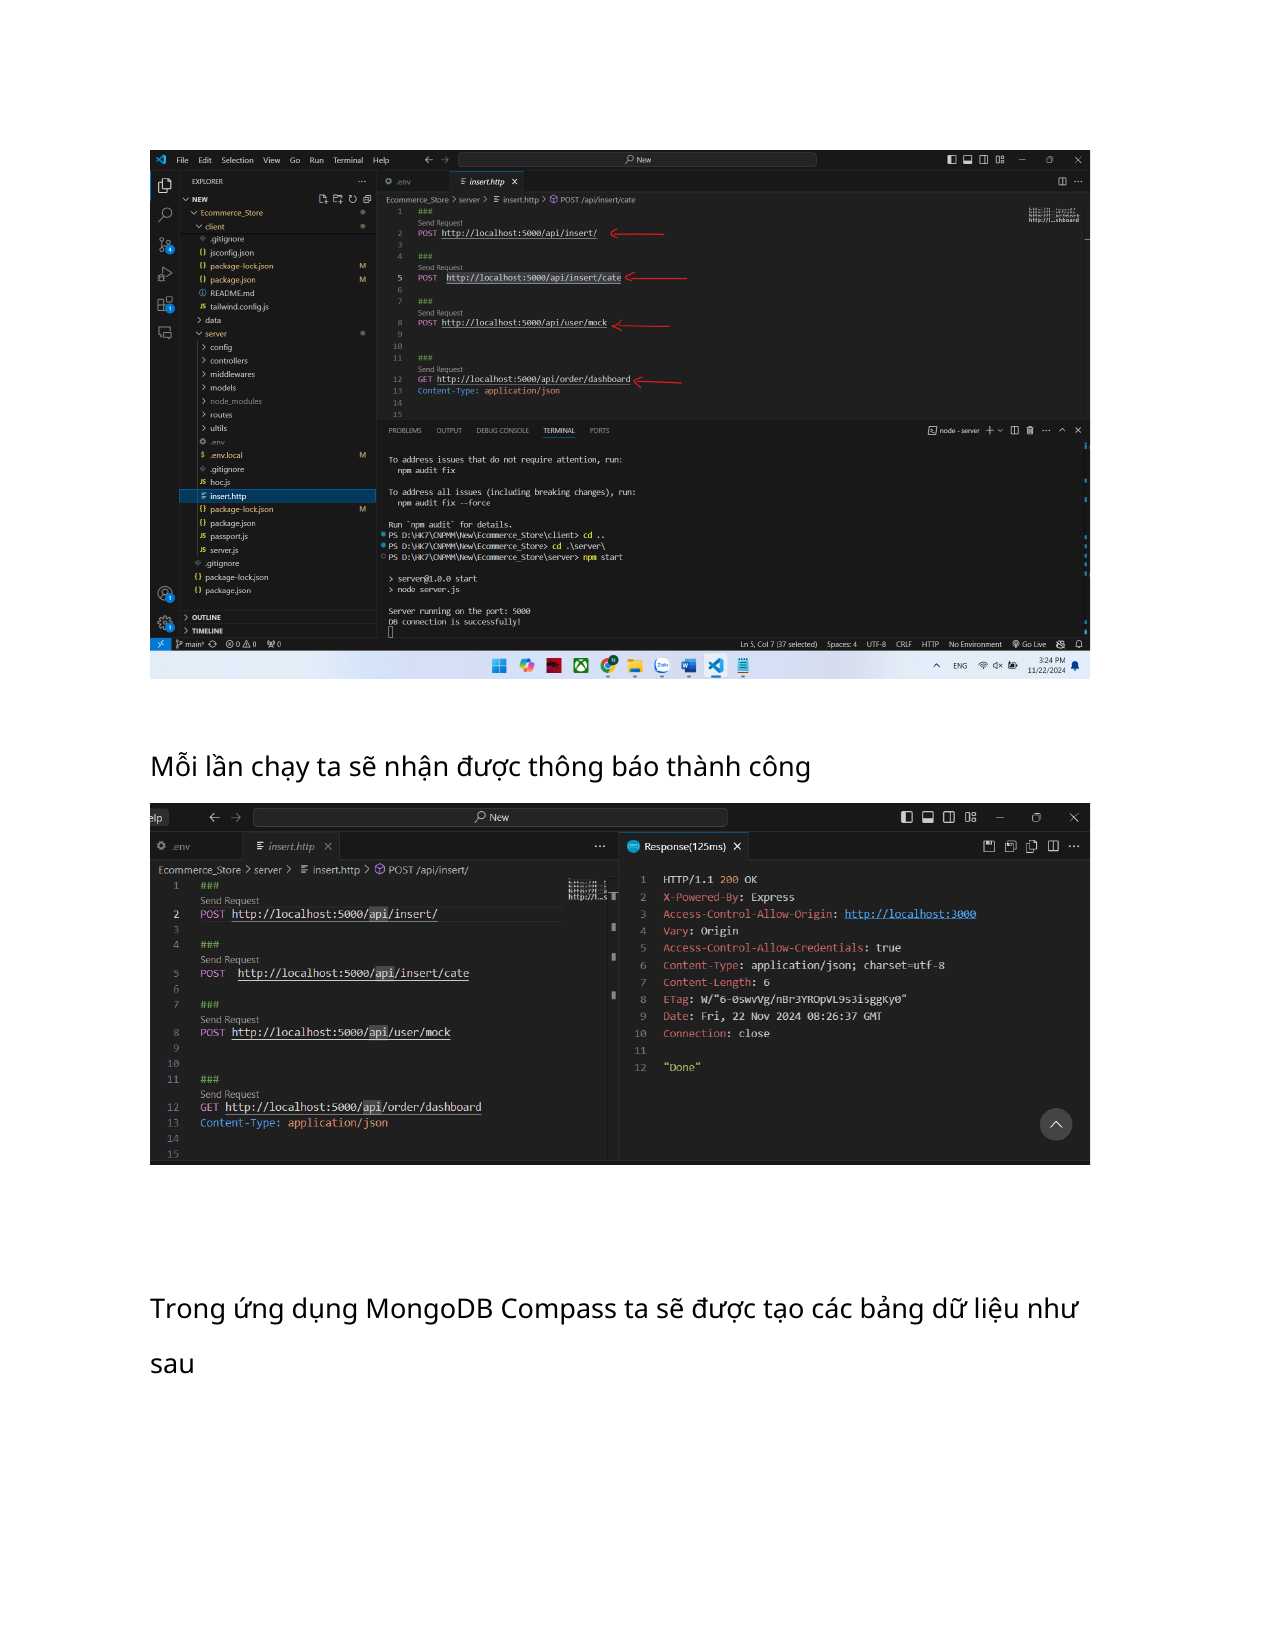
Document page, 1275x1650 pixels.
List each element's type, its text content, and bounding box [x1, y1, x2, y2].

list Mỗi lần chạy ta sẽ nhận được thông báo thành công [150, 748, 1125, 785]
picture [150, 150, 1091, 679]
list Trong ứng dụng MongoDB Compass ta sẽ được tạo các bảng dữ liệu như sau [150, 1289, 1125, 1381]
picture [150, 803, 1091, 1165]
